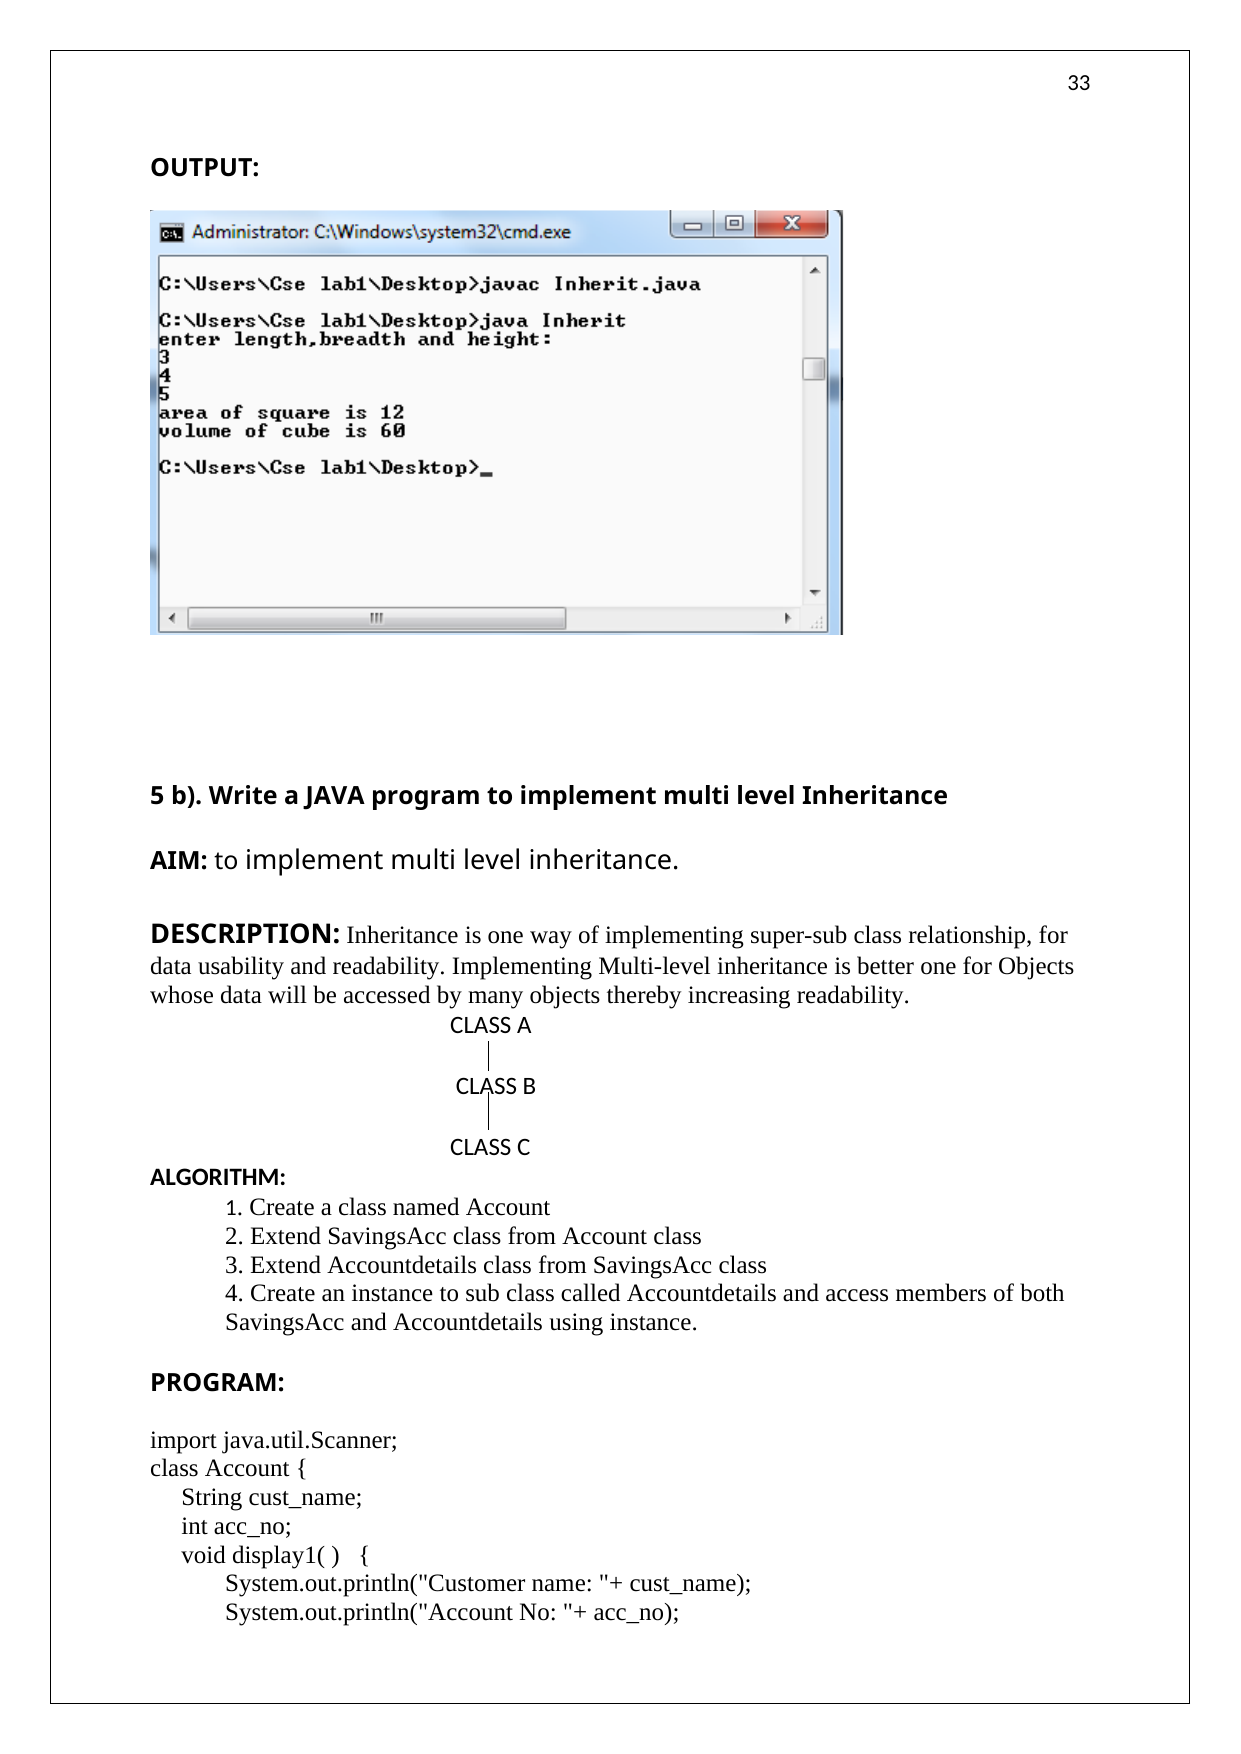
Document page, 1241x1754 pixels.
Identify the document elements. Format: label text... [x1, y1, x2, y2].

text 2. Extend SavingsAcc class from Account class [150, 1221, 1090, 1250]
text System.out.println("Account No: "+ acc_no); [150, 1597, 1090, 1626]
text import java.util.Scanner; [150, 1425, 1090, 1453]
text OUTPUT: [150, 150, 1090, 184]
text CLASS B [375, 1070, 1090, 1100]
text String cust_name; [150, 1482, 1090, 1511]
text class Account { [150, 1453, 1090, 1482]
text CLASS A [375, 1009, 1090, 1039]
text AIM: to implement multi level inheritance. [150, 841, 1090, 878]
text 4. Create an instance to sub class called Accountdetails and access members of both SavingsAcc and Accountdetails using instance. [225, 1278, 1090, 1336]
text 1. Create a class named Account [150, 1192, 1090, 1221]
text PROGRAM: [150, 1365, 1090, 1399]
text int acc_no; [150, 1511, 1090, 1540]
text 5 b). Write a JAVA program to implement multi level Inheritance [150, 778, 1090, 812]
text void display1( ) { [150, 1540, 1090, 1568]
text ALGORITHM: [150, 1161, 1090, 1192]
text CLASS C [375, 1131, 1090, 1161]
picture [150, 210, 844, 635]
text DESCRIPTION: Inheritance is one way of implementing super-sub class relationship, for data usability and readability. Implementing Multi-level inheritance is better one for Objects whose data will be accessed by many objects thereby increasing readability. [150, 914, 1090, 1009]
text 3. Extend Accountdetails class from SavingsAcc class [150, 1250, 1090, 1278]
text System.out.println("Customer name: "+ cust_name); [150, 1568, 1090, 1597]
